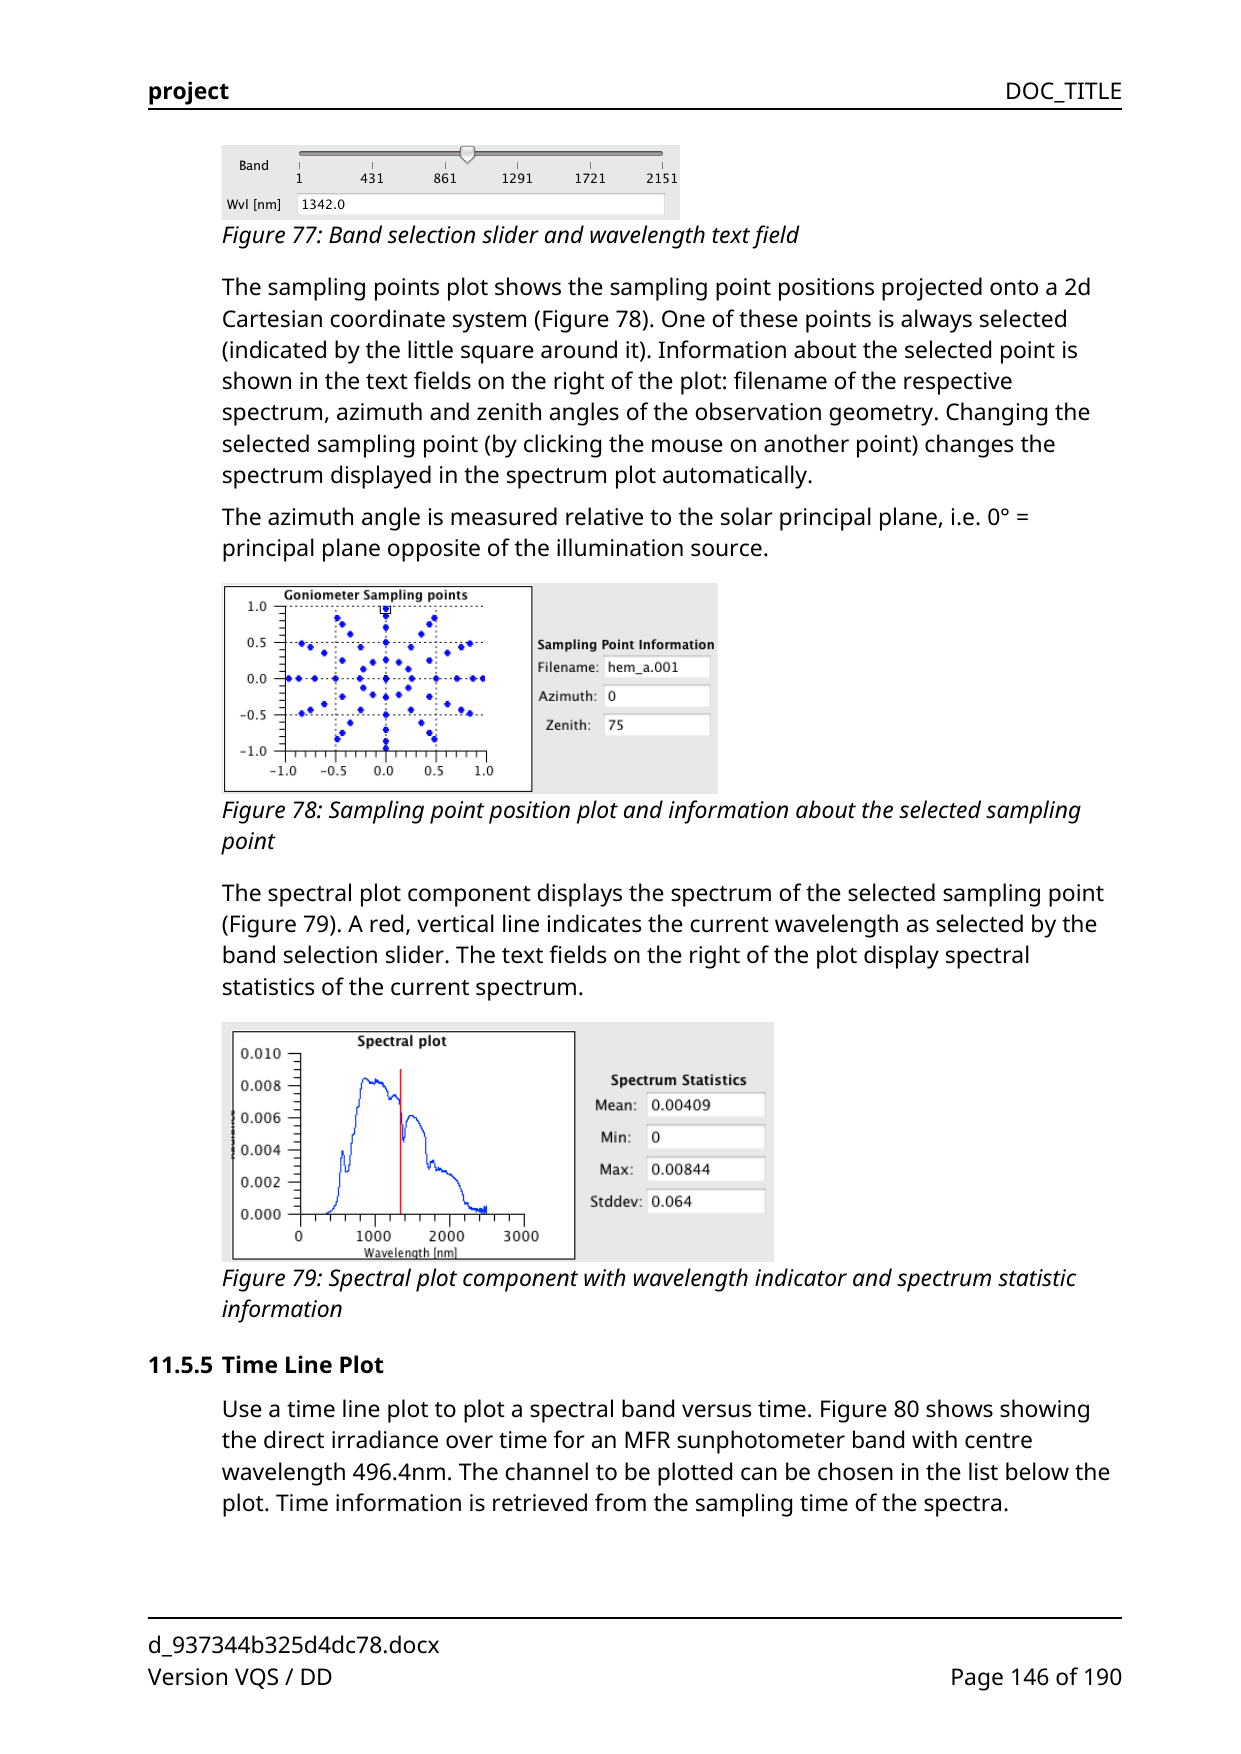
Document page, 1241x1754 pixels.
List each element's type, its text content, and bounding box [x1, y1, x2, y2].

picture [221, 145, 680, 220]
picture [221, 583, 718, 794]
picture [221, 1022, 775, 1262]
text The azimuth angle is measured relative to the solar principal plane, i.e. 0° = principal plane opposite of the illumination source. [222, 501, 1122, 563]
subtitle Time Line Plot [148, 1349, 1122, 1380]
